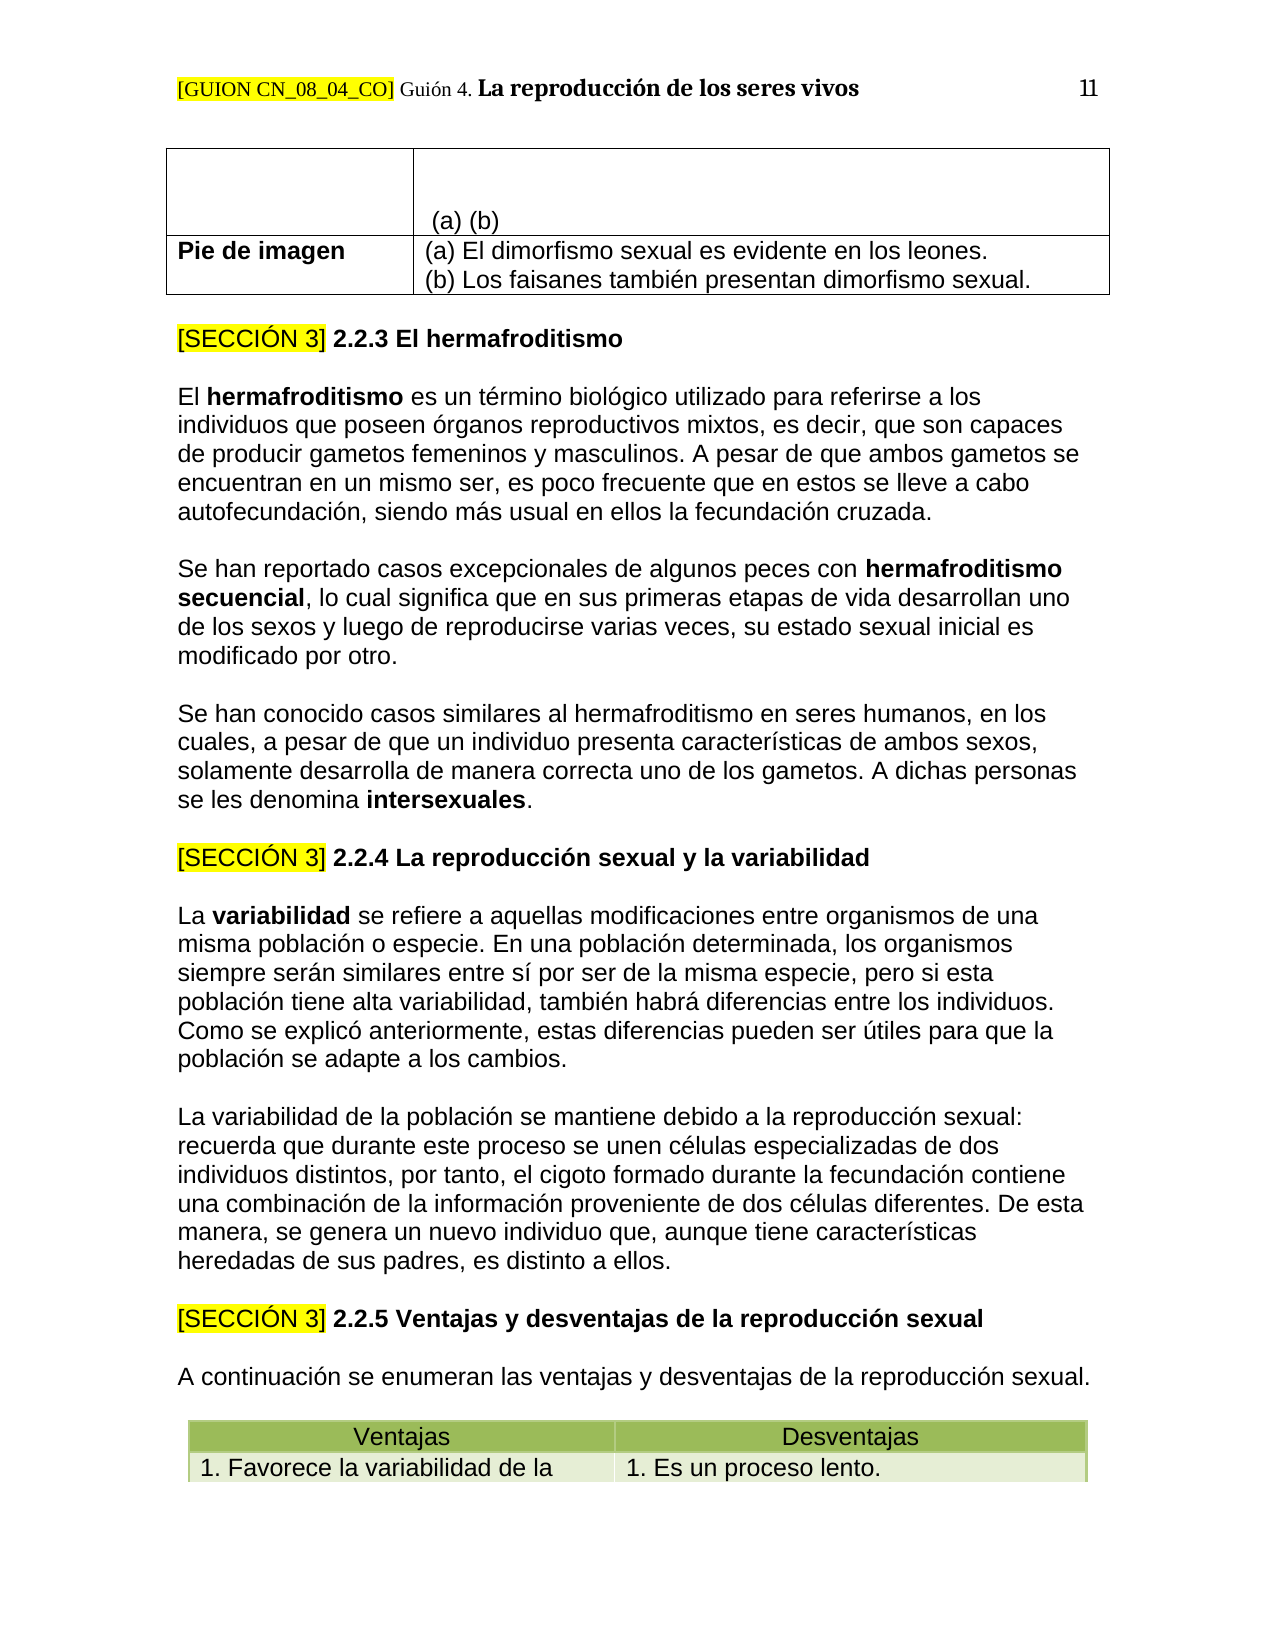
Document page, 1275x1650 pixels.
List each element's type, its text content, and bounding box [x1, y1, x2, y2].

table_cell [414, 149, 1109, 235]
text A continuación se enumeran las ventajas y desventajas de la reproducción sexual. [177, 1362, 1098, 1391]
table_cell Pie de imagen [167, 236, 413, 293]
text [SECCIÓN 3] 2.2.4 La reproducción sexual y la variabilidad [326, 843, 1098, 872]
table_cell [167, 149, 413, 235]
text Se han conocido casos similares al hermafroditismo en seres humanos, en los cuales, a pesar de que un individuo presenta características de ambos sexos, solamente desarrolla de manera correcta uno de los gametos. A dichas personas se les denomina intersexuales. [177, 699, 1098, 814]
text Se han reportado casos excepcionales de algunos peces con hermafroditismo secuencial, lo cual significa que en sus primeras etapas de vida desarrollan uno de los sexos y luego de reproducirse varias veces, su estado sexual inicial es modificado por otro. [177, 554, 1098, 669]
text [SECCIÓN 3] 2.2.3 El hermafroditismo [326, 324, 1098, 352]
text La variabilidad se refiere a aquellas modificaciones entre organismos de una misma población o especie. En una población determinada, los organismos siempre serán similares entre sí por ser de la misma especie, pero si esta población tiene alta variabilidad, también habrá diferencias entre los individuos. Como se explicó anteriormente, estas diferencias pueden ser útiles para que la población se adapte a los cambios. [177, 901, 1098, 1073]
text La variabilidad de la población se mantiene debido a la reproducción sexual: recuerda que durante este proceso se unen células especializadas de dos individuos distintos, por tanto, el cigoto formado durante la fecundación contiene una combinación de la información proveniente de dos células diferentes. De esta manera, se genera un nuevo individuo que, aunque tiene características heredadas de sus padres, es distinto a ellos. [177, 1102, 1098, 1275]
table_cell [615, 1453, 1085, 1482]
text [SECCIÓN 3] 2.2.5 Ventajas y desventajas de la reproducción sexual [326, 1304, 1098, 1333]
table_header Desventajas [616, 1422, 1085, 1451]
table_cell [190, 1453, 614, 1482]
text El hermafroditismo es un término biológico utilizado para referirse a los individuos que poseen órganos reproductivos mixtos, es decir, que son capaces de producir gametos femeninos y masculinos. A pesar de que ambos gametos se encuentran en un mismo ser, es poco frecuente que en estos se lleve a cabo autofecundación, siendo más usual en ellos la fecundación cruzada. [177, 382, 1098, 525]
table_header Ventajas [190, 1422, 614, 1451]
table_cell (a) El dimorfismo sexual es evidente en los leones. (b) Los faisanes también presentan dimorfismo sexual. [414, 236, 1109, 293]
